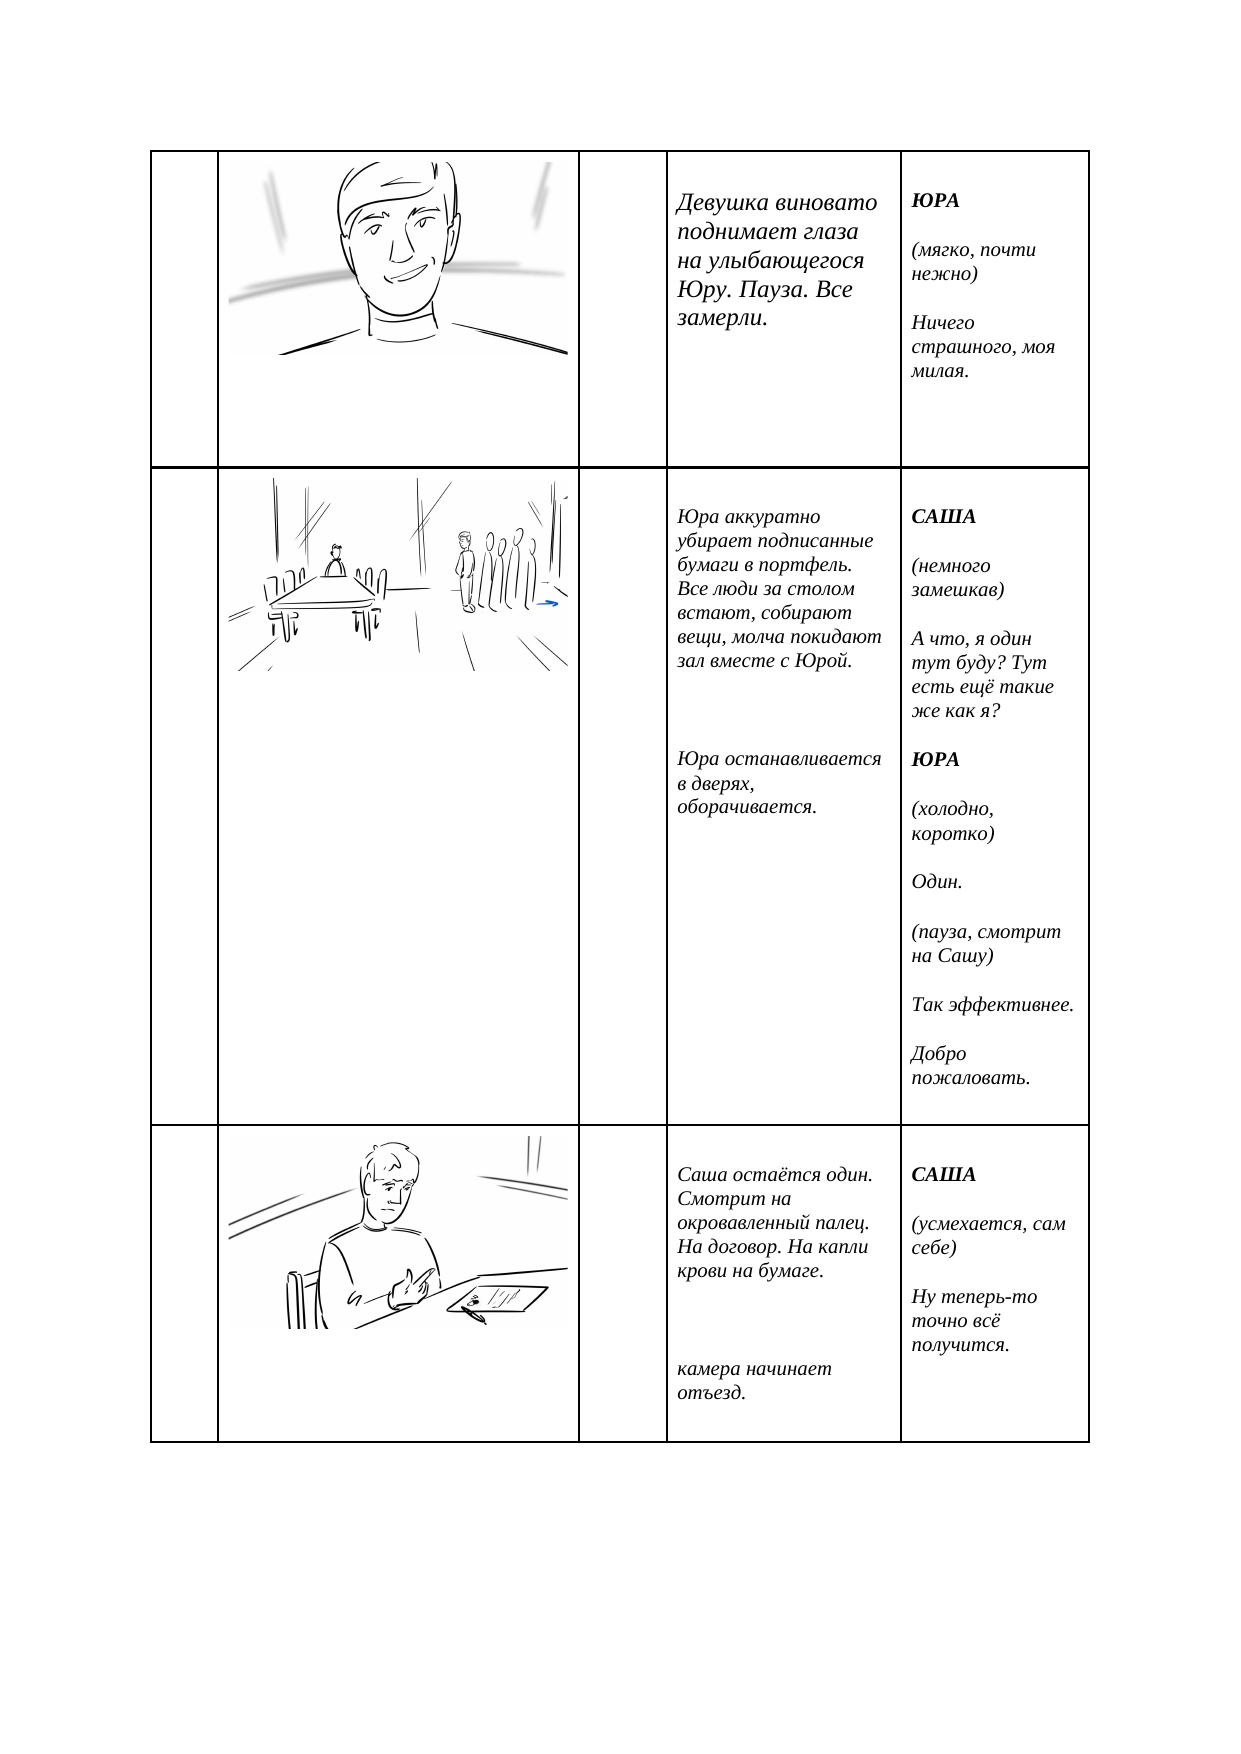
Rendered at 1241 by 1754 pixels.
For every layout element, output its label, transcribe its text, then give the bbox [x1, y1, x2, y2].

table_cell [580, 152, 666, 466]
table_cell [580, 469, 666, 1124]
table_cell [152, 469, 217, 1124]
table_cell [219, 1126, 578, 1441]
table_cell Юра аккуратно убирает подписанные бумаги в портфель. Все люди за столом встают, собирают вещи, молча покидают зал вместе с Юрой. Юра останавливается в дверях, оборачивается. [668, 469, 900, 1124]
picture [228, 478, 568, 671]
table_cell [219, 469, 578, 1124]
table_cell [580, 1126, 666, 1441]
table_cell [152, 1126, 217, 1441]
table_cell [152, 152, 217, 466]
picture [228, 1136, 568, 1329]
table_cell [219, 152, 578, 466]
table_cell Саша остаётся один. Смотрит на окровавленный палец. На договор. На капли крови на бумаге. камера начинает отъезд. [668, 1126, 900, 1441]
table_cell САША (немного замешкав) А что, я один тут буду? Тут есть ещё такие же как я? ЮРА (холодно, коротко) Один. (пауза, смотрит на Сашу) Так эффективнее. Добро пожаловать. [902, 469, 1088, 1124]
picture [228, 162, 568, 355]
table_cell САША (усмехается, сам себе) Ну теперь-то точно всё получится. [902, 1126, 1088, 1441]
table_cell Девушка виновато поднимает глаза на улыбающегося Юру. Пауза. Все замерли. [668, 152, 900, 466]
table_cell ЮРА (мягко, почти нежно) Ничего страшного, моя милая. [902, 152, 1088, 466]
